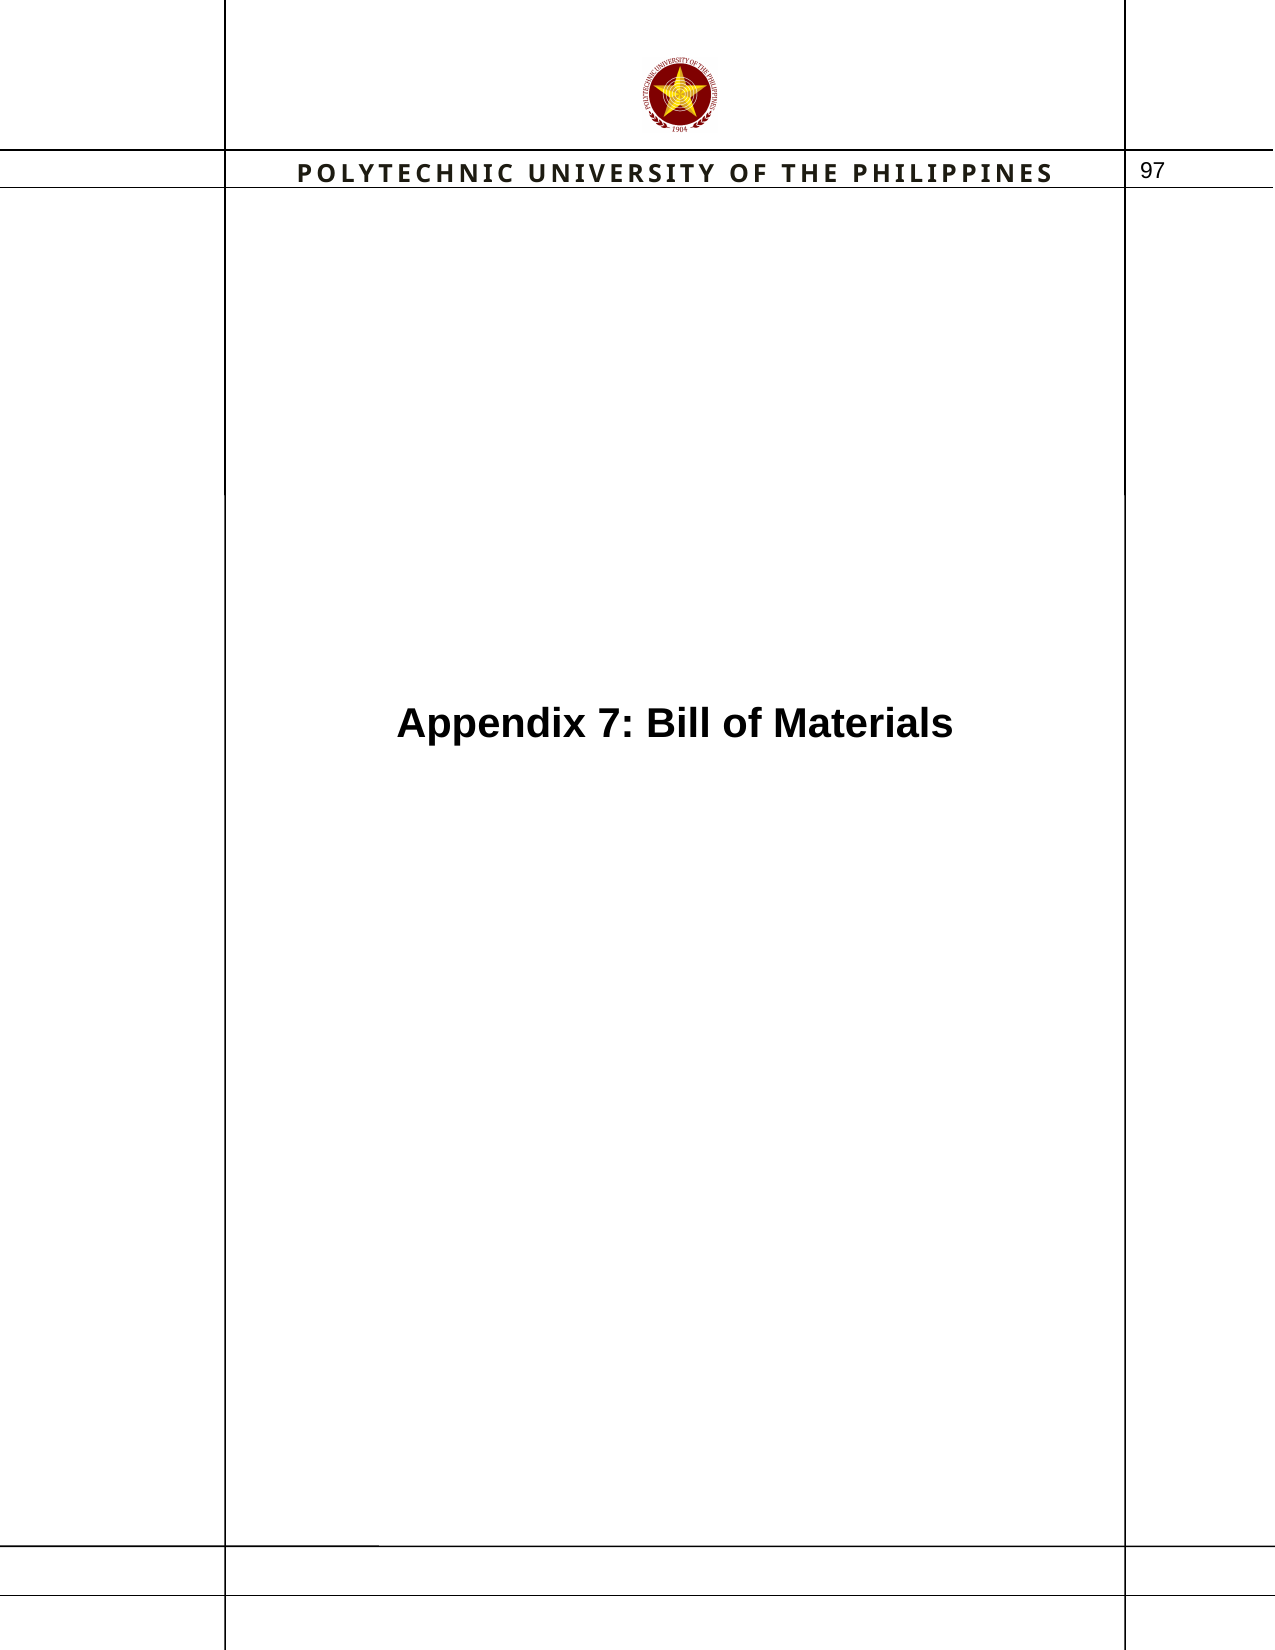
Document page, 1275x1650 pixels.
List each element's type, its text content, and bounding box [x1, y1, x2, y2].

text Appendix 7: Bill of Materials [225, 698, 1125, 746]
picture [642, 57, 718, 133]
